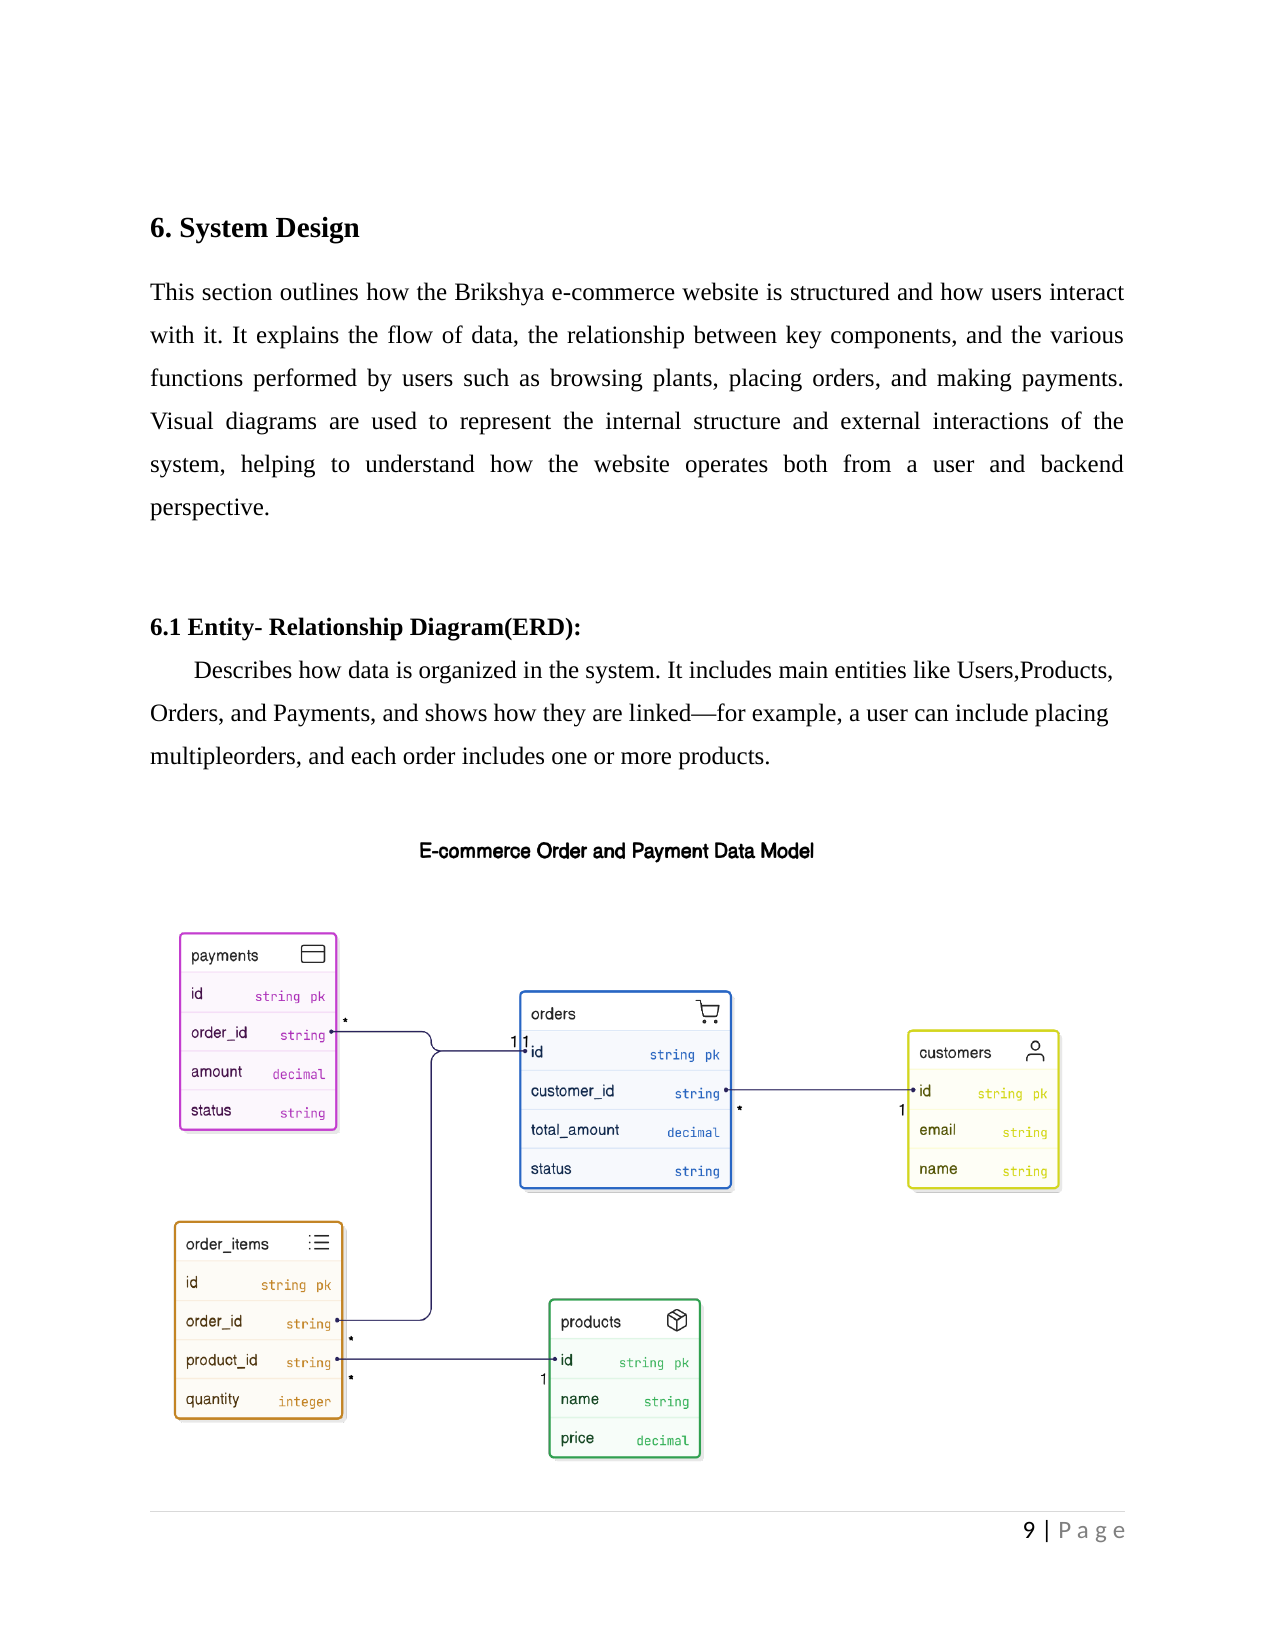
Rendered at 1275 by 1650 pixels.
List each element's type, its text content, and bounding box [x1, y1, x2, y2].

text This section outlines how the Brikshya e-commerce website is structured and how users interact with it. It explains the flow of data, the relationship between key components, and the various functions performed by users such as browsing plants, placing orders, and making payments. Visual diagrams are used to represent the internal structure and external interactions of the system, helping to understand how the website operates both from a user and backend perspective. [150, 277, 1125, 521]
text 6. System Design [150, 210, 1125, 243]
text 6.1 Entity- Relationship Diagram(ERD): Describes how data is organized in the system. It includes main entities like Users,Products, Orders, and Payments, and shows how they are linked—for example, a user can include placing multipleorders, and each order includes one or more products. [150, 612, 1125, 770]
picture [150, 813, 1068, 1467]
